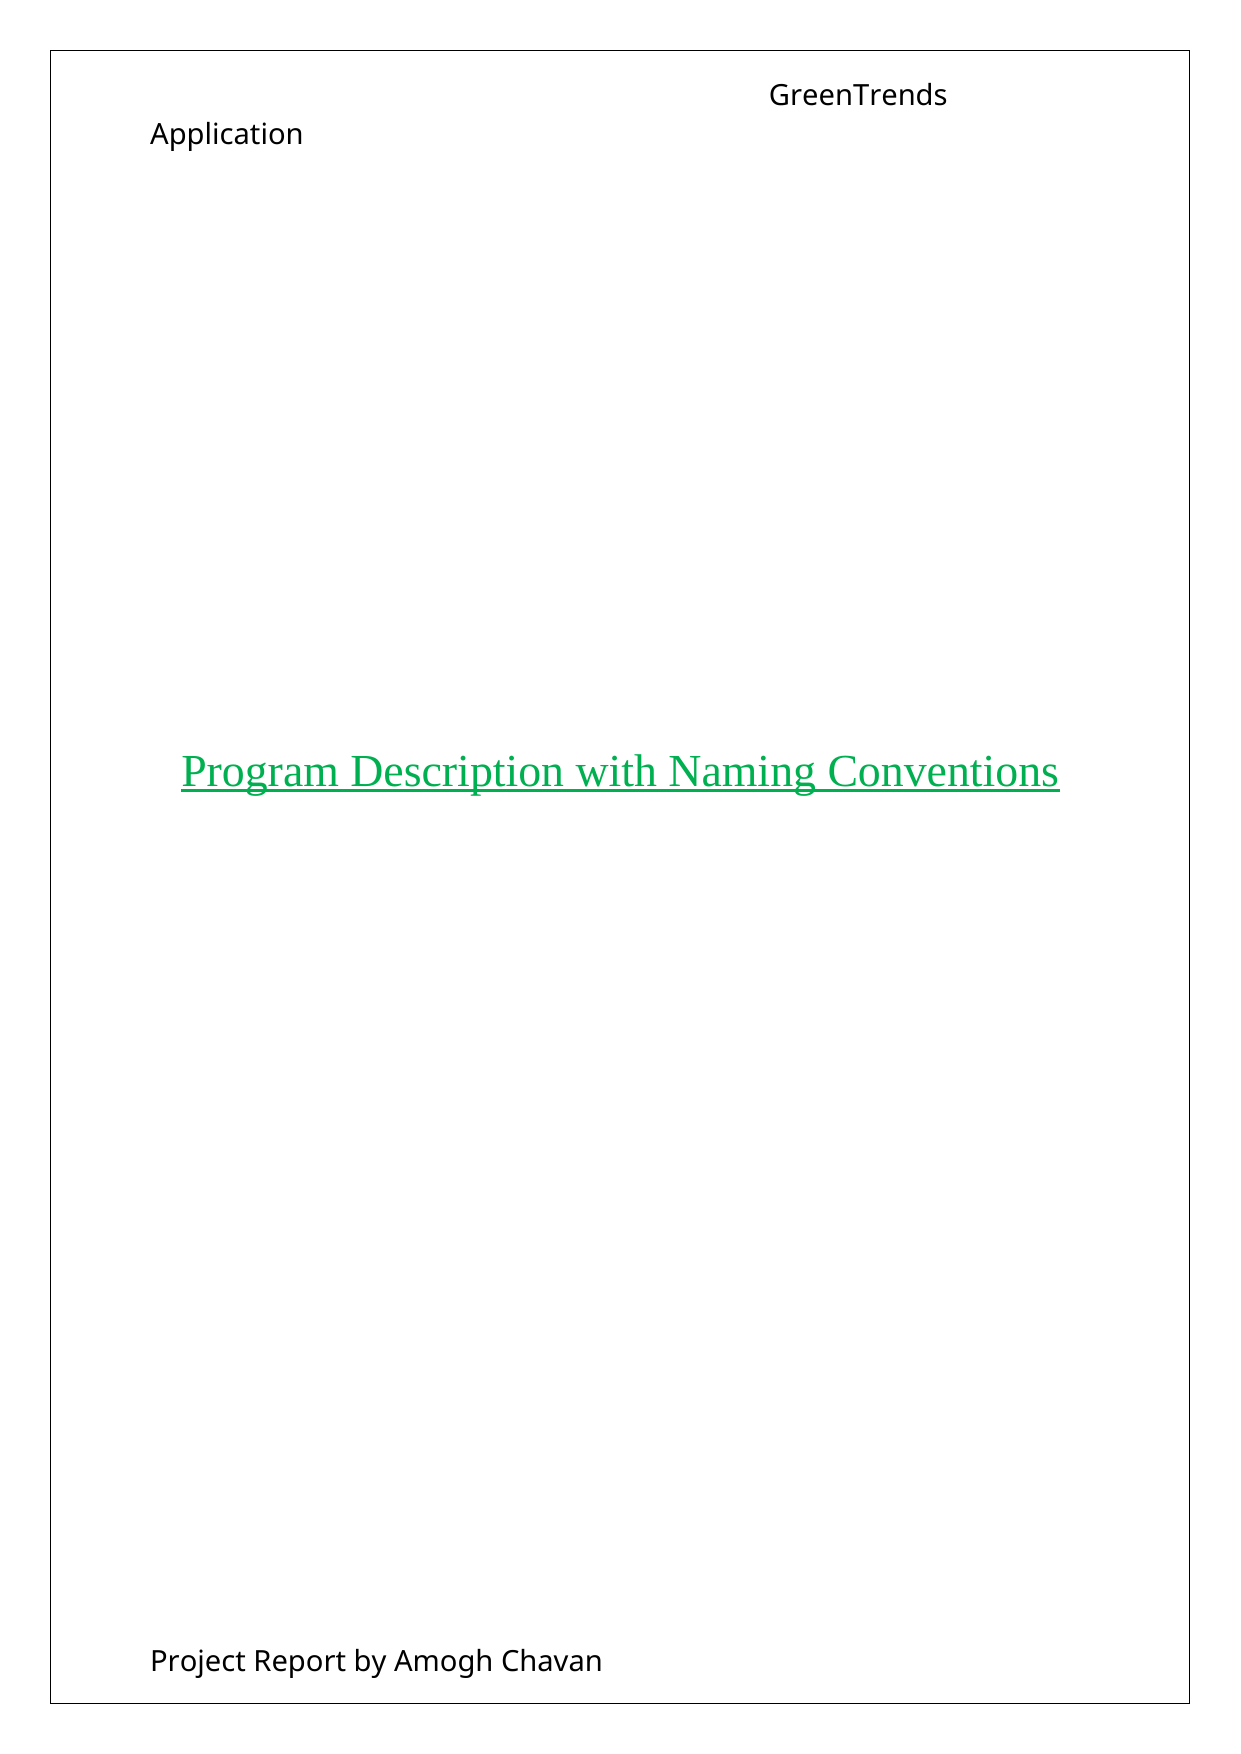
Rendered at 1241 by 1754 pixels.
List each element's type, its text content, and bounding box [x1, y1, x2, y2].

text Program Description with Naming Conventions [150, 744, 1090, 796]
